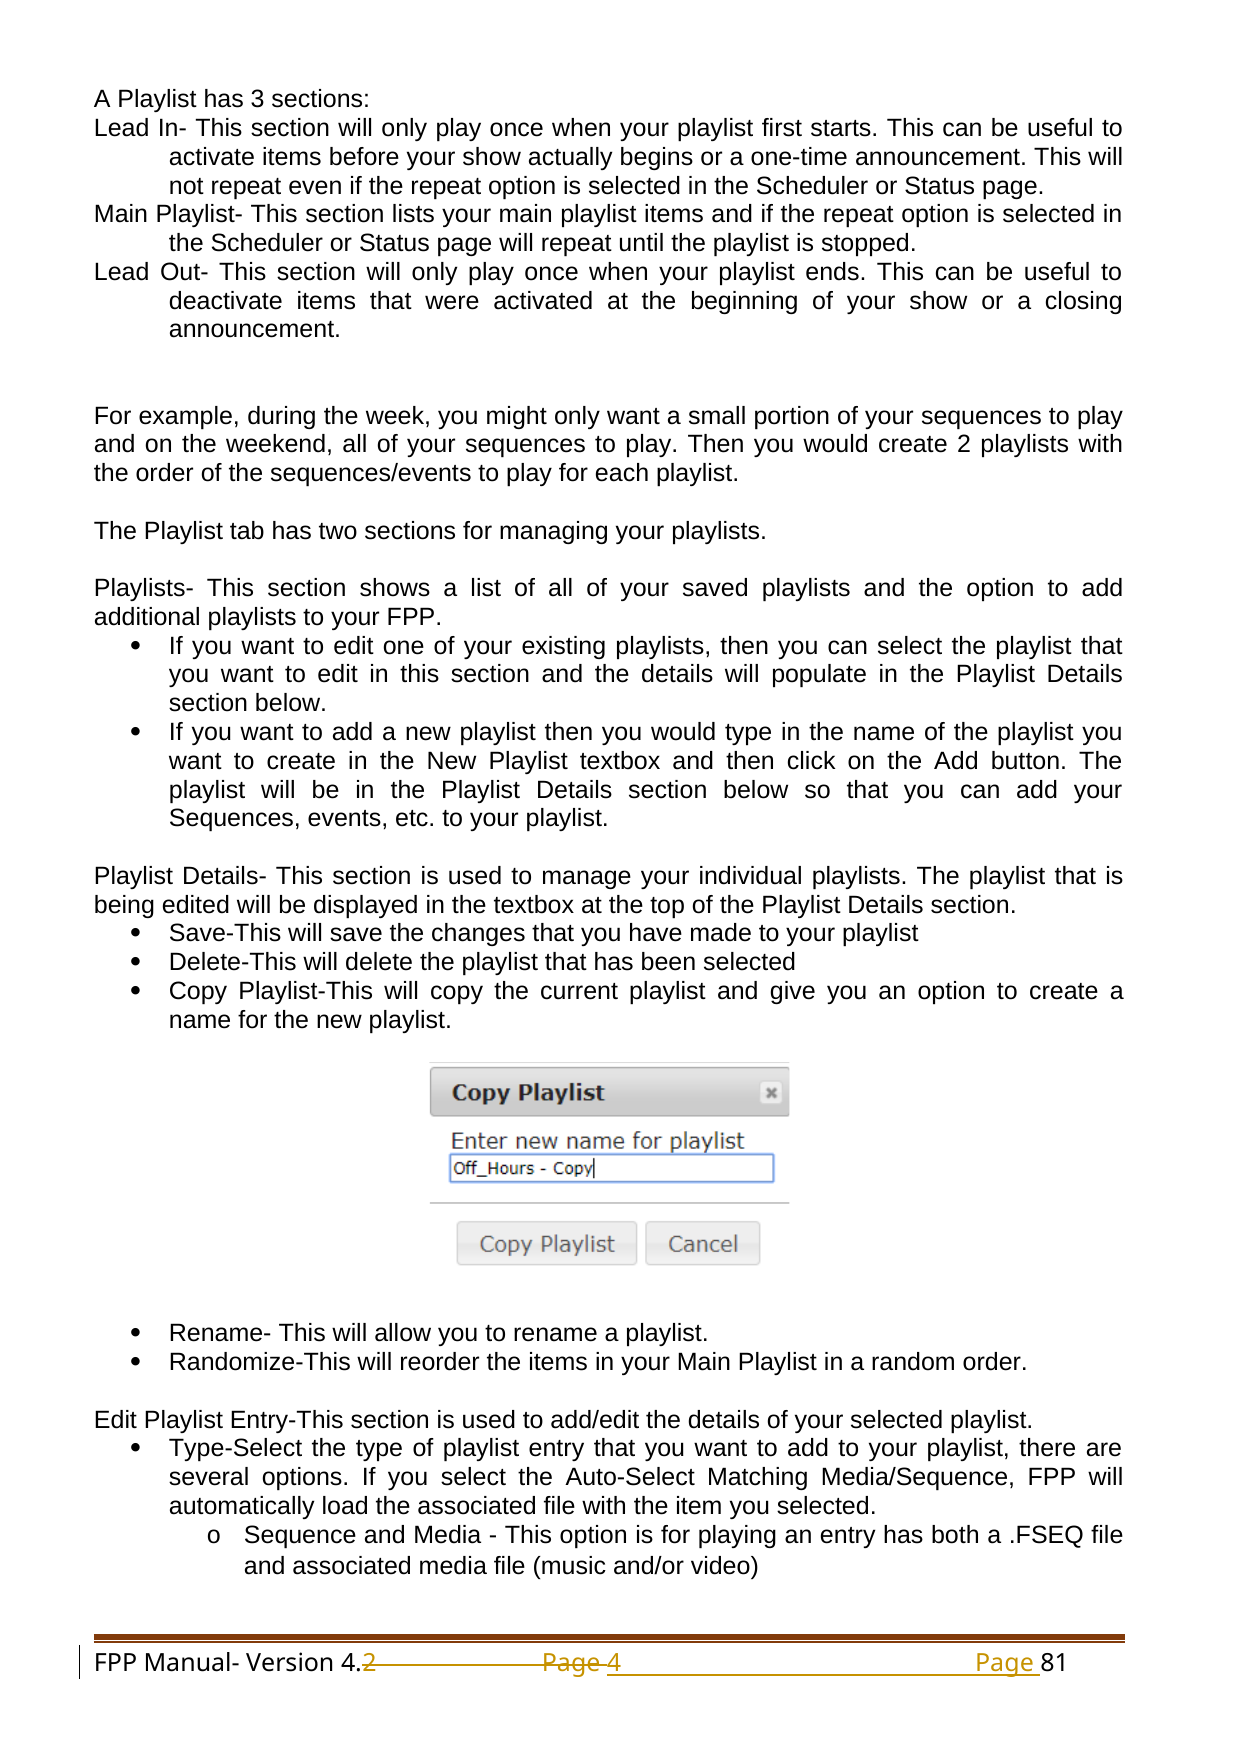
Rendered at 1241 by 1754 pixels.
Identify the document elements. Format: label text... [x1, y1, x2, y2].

list Sequence and Media - This option is for playing an entry has both a .FSEQ file and associated media file (music and/or video) [206, 1520, 1125, 1579]
list Delete-This will delete the playlist that has been selected [131, 947, 1125, 976]
text Playlist Details- This section is used to manage your individual playlists. The playlist that is being edited will be displayed in the textbox at the top of the Playlist Details section. [94, 861, 1125, 918]
text Edit Playlist Entry-This section is used to add/edit the details of your selected playlist. [94, 1405, 1125, 1433]
list If you want to edit one of your existing playlists, then you can select the playlist that you want to edit in this section and the details will populate in the Playlist Details section below. [131, 631, 1125, 717]
list Randomize-This will reorder the items in your Main Playlist in a random order. [131, 1347, 1125, 1376]
text For example, during the week, you might only want a small portion of your sequences to play and on the weekend, all of your sequences to play. Then you would create 2 playlists with the order of the sequences/events to play for each playlist. [94, 401, 1125, 487]
text Playlists- This section shows a list of all of your saved playlists and the option to add additional playlists to your FPP. [94, 573, 1125, 631]
picture [429, 1062, 790, 1290]
list If you want to add a new playlist then you would type in the name of the playlist you want to create in the New Playlist textbox and then click on the Add button. The playlist will be in the Playlist Details section below so that you can add your Sequences, events, etc. to your playlist. [131, 717, 1125, 832]
list Rename- This will allow you to rename a playlist. [131, 1318, 1125, 1347]
text The Playlist tab has two sections for managing your playlists. [94, 516, 1125, 544]
list Copy Playlist-This will copy the current playlist and give you an option to create a name for the new playlist. [131, 976, 1125, 1034]
text Main Playlist- This section lists your main playlist items and if the repeat option is selected in the Scheduler or Status page will repeat until the playlist is stopped. [94, 199, 1125, 257]
text Lead Out- This section will only play once when your playlist ends. This can be useful to deactivate items that were activated at the beginning of your show or a closing announcement. [94, 257, 1125, 343]
list Type-Select the type of playlist entry that you want to add to your playlist, there are several options. If you select the Auto-Select Matching Media/Sequence, FPP will automatically load the associated file with the item you selected. [131, 1433, 1125, 1520]
text Lead In- This section will only play once when your playlist first starts. This can be useful to activate items before your show actually begins or a one-time announcement. This will not repeat even if the repeat option is selected in the Scheduler or Status page. [94, 113, 1125, 199]
text A Playlist has 3 sections: [94, 84, 1125, 113]
list Save-This will save the changes that you have made to your playlist [131, 918, 1125, 947]
